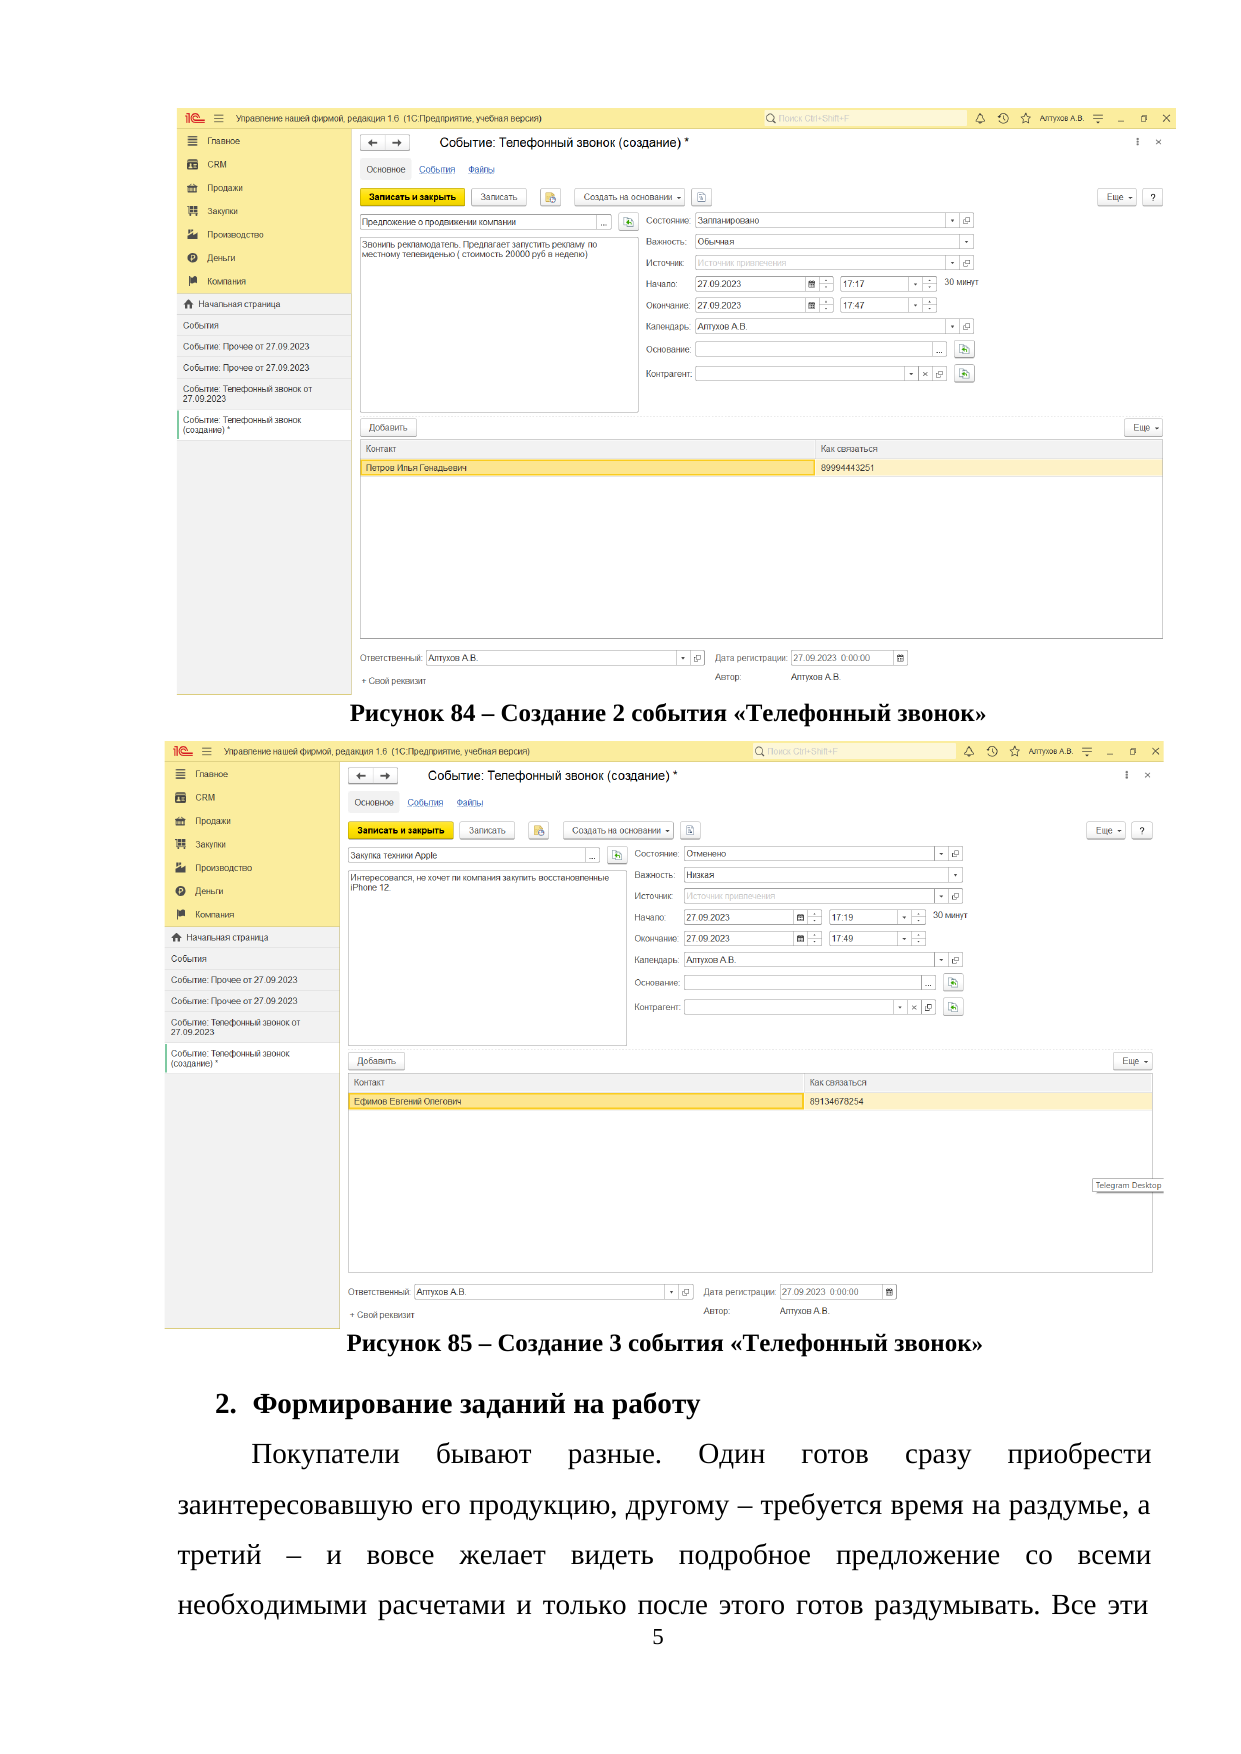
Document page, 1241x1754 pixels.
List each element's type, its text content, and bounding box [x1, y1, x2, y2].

picture [164, 741, 1164, 1329]
picture [176, 108, 1176, 695]
text Рисунок 84 – Создание 2 события «Телефонный звонок» [259, 698, 1077, 727]
text Рисунок 85 – Создание 3 события «Телефонный звонок» [259, 1329, 1070, 1357]
subtitle Формирование заданий на работу [215, 1387, 1163, 1420]
text Покупатели бывают разные. Один готов сразу приобрести заинтересовавшую его продукцию, другому – требуется время на раздумье, а третий – и вовсе желает видеть подробное предложение со всеми необходимыми расчетами и только после этого готов раздумывать. Все эти [177, 1437, 1152, 1621]
